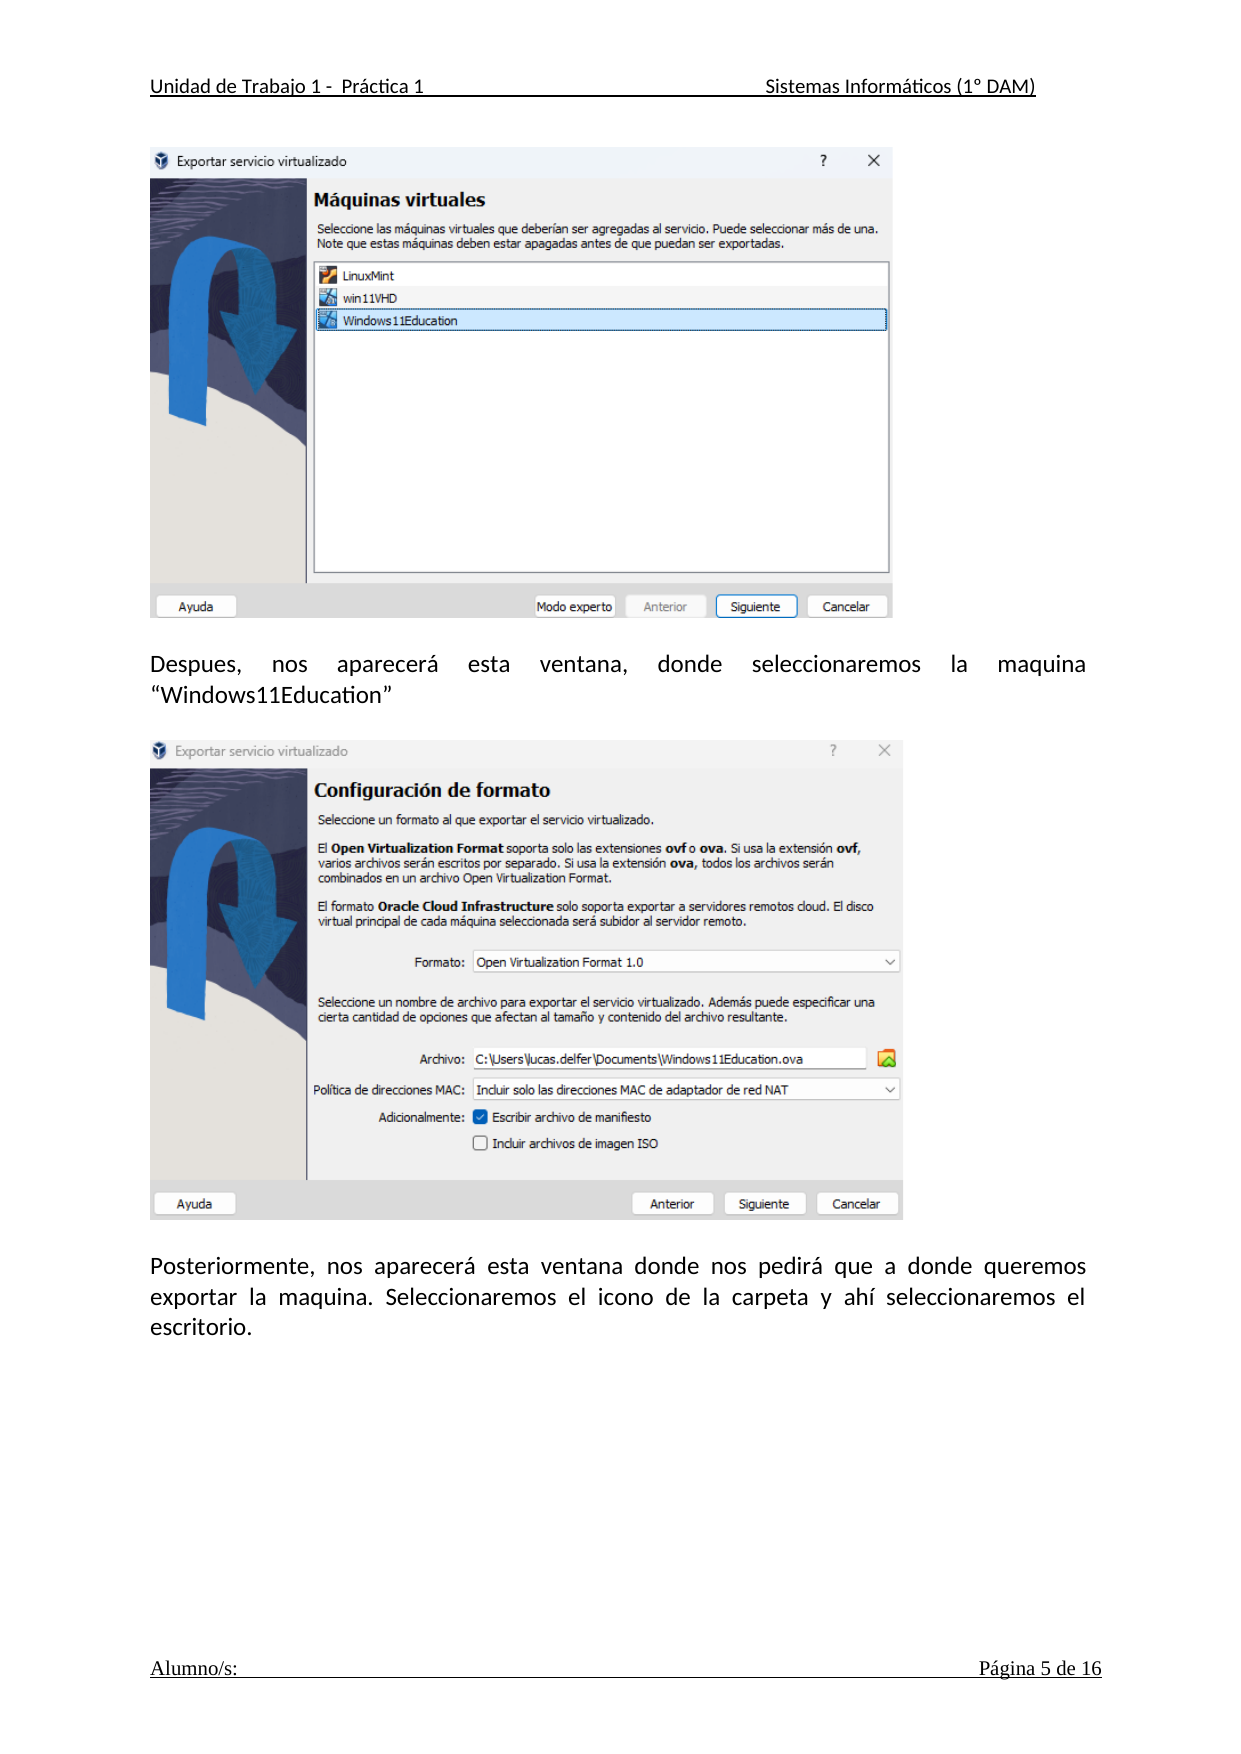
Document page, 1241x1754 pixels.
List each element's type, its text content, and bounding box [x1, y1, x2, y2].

picture [150, 740, 904, 1220]
text Despues, nos aparecerá esta ventana, donde seleccionaremos la maquina “Windows11Education” [150, 648, 1087, 709]
picture [150, 147, 893, 618]
text Posteriormente, nos aparecerá esta ventana donde nos pedirá que a donde queremos exportar la maquina. Seleccionaremos el icono de la carpeta y ahí seleccionaremos el escritorio. [150, 1250, 1087, 1342]
